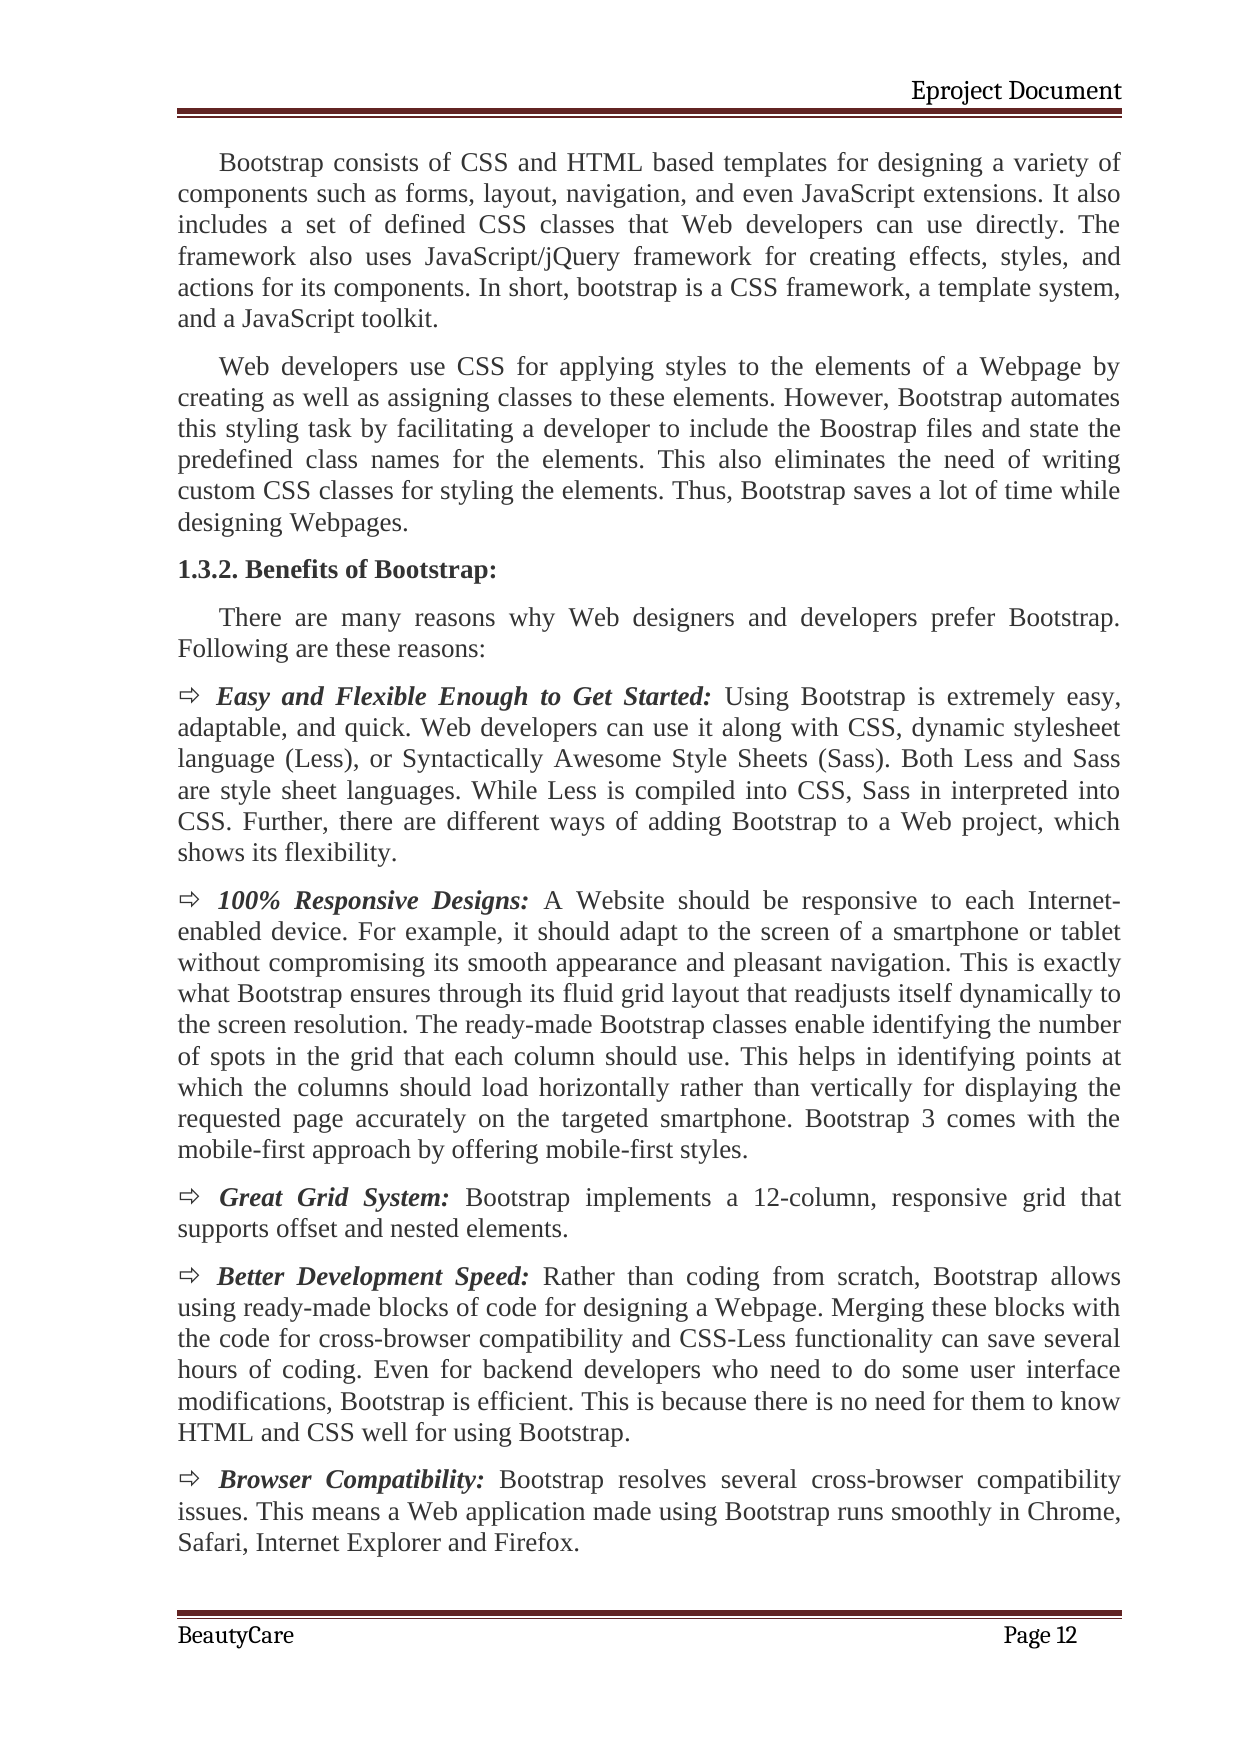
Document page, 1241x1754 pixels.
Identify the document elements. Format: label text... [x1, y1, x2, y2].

text Bootstrap consists of CSS and HTML based templates for designing a variety of components such as forms, layout, navigation, and even JavaScript extensions. It also includes a set of defined CSS classes that Web developers can use directly. The framework also uses JavaScript/jQuery framework for creating effects, styles, and actions for its components. In short, bootstrap is a CSS framework, a template system, and a JavaScript toolkit. [177, 146, 1122, 333]
text Great Grid System: Bootstrap implements a 12-column, responsive grid that supports offset and nested elements. [177, 1181, 1122, 1243]
text 1.3.2. Benefits of Bootstrap: [177, 553, 1122, 584]
text 100% Responsive Designs: A Website should be responsive to each Internet-enabled device. For example, it should adapt to the screen of a smartphone or tablet without compromising its smooth appearance and pleasant navigation. This is exactly what Bootstrap ensures through its fluid grid layout that readjusts itself dynamically to the screen resolution. The ready-made Bootstrap classes enable identifying the number of spots in the grid that each column should use. This helps in identifying points at which the columns should load horizontally rather than vertically for displaying the requested page accurately on the targeted smartphone. Bootstrap 3 comes with the mobile-first approach by offering mobile-first styles. [177, 884, 1122, 1164]
text Browser Compatibility: Bootstrap resolves several cross-browser compatibility issues. This means a Web application made using Bootstrap runs smoothly in Chrome, Safari, Internet Explorer and Firefox. [177, 1464, 1122, 1557]
text Better Development Speed: Rather than coding from scratch, Bootstrap allows using ready-made blocks of code for designing a Webpage. Merging these blocks with the code for cross-browser compatibility and CSS-Less functionality can save several hours of coding. Even for backend developers who need to do some user interface modifications, Bootstrap is efficient. This is because there is no need for them to know HTML and CSS well for using Bootstrap. [177, 1260, 1122, 1447]
text There are many reasons why Web designers and developers prefer Bootstrap. Following are these reasons: [177, 601, 1122, 663]
text Web developers use CSS for applying styles to the elements of a Webpage by creating as well as assigning classes to these elements. However, Bootstrap automates this styling task by facilitating a developer to include the Boostrap files and state the predefined class names for the elements. This also eliminates the need of writing custom CSS classes for styling the elements. Thus, Bootstrap saves a lot of time while designing Webpages. [177, 350, 1122, 537]
text Easy and Flexible Enough to Get Started: Using Bootstrap is extremely easy, adaptable, and quick. Web developers can use it along with CSS, dynamic stylesheet language (Less), or Syntactically Awesome Style Sheets (Sass). Both Less and Sass are style sheet languages. While Less is compiled into CSS, Sass in interpreted into CSS. Further, there are different ways of adding Bootstrap to a Web project, which shows its flexibility. [177, 680, 1122, 867]
